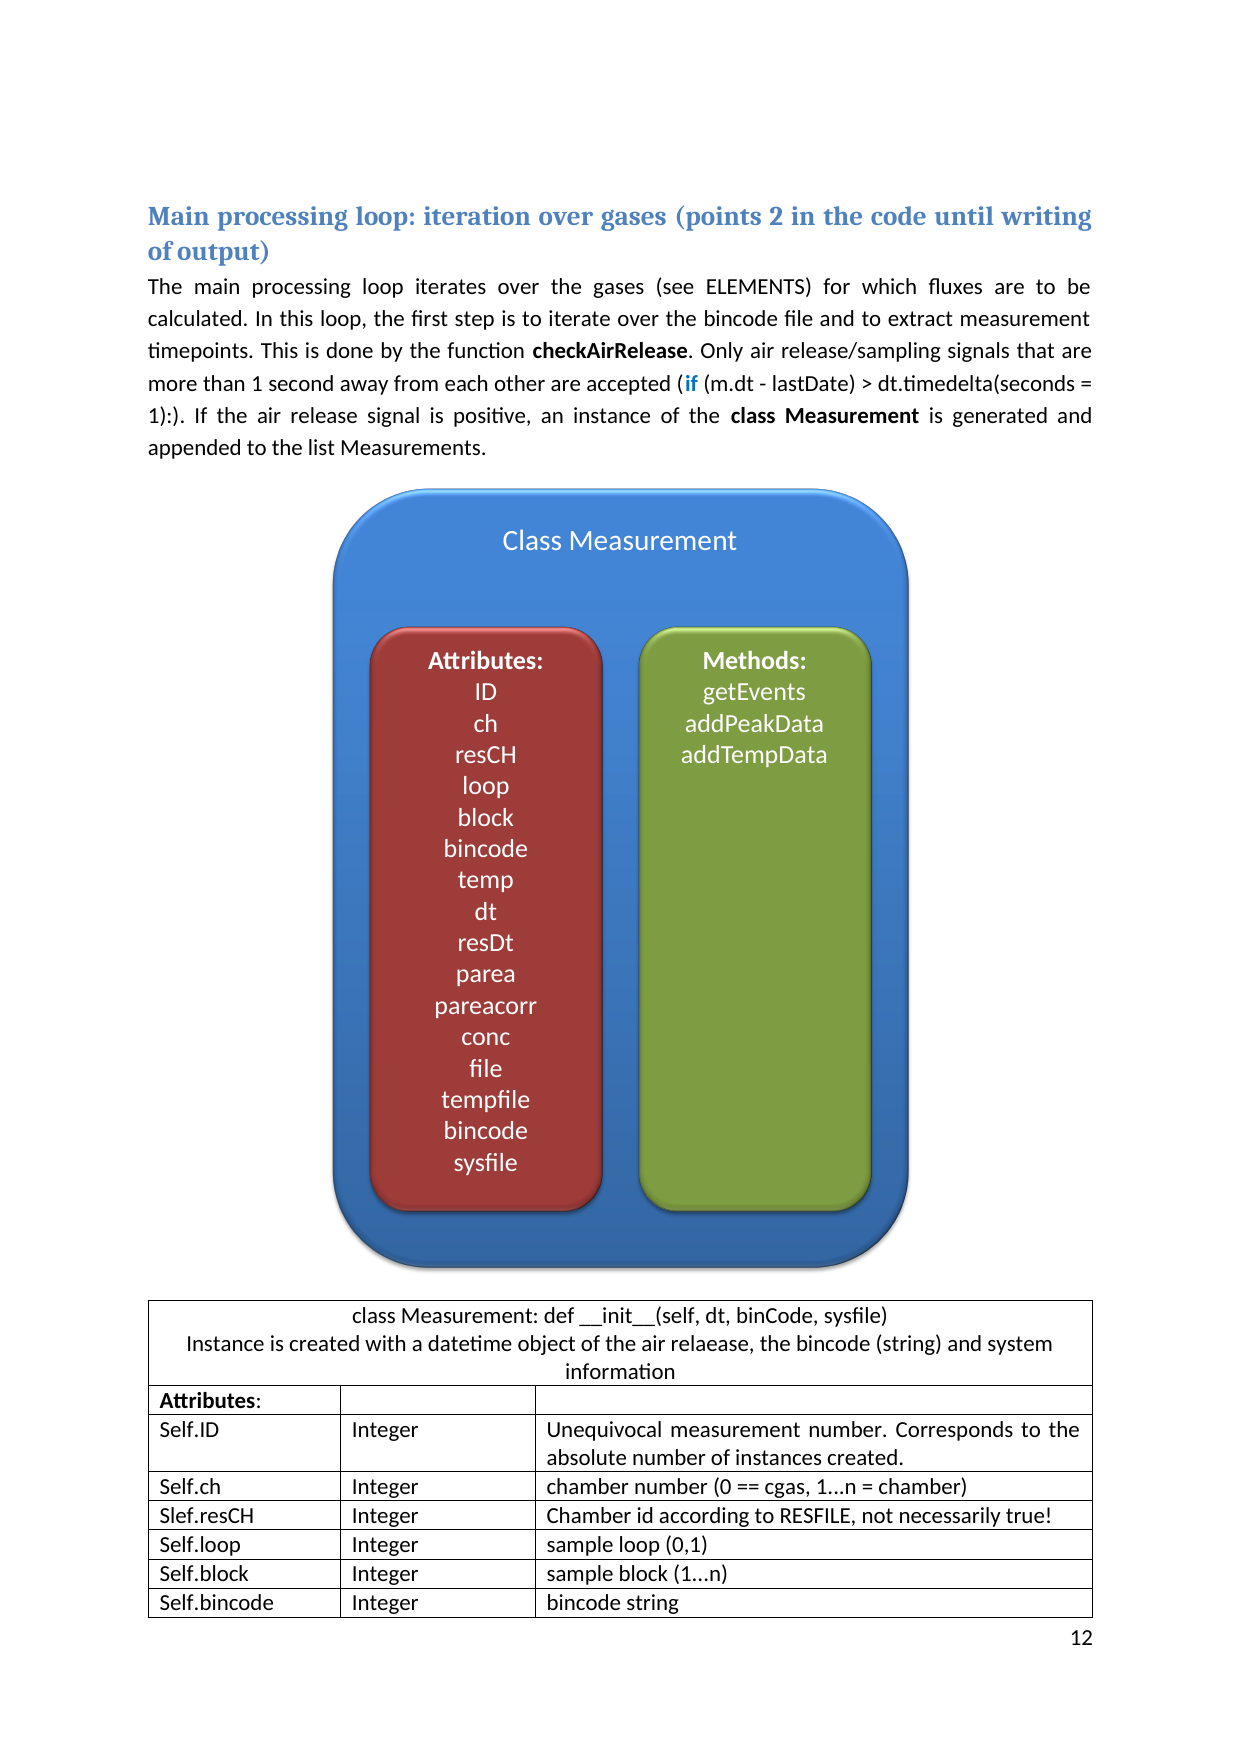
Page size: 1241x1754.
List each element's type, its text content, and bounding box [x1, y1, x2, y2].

table_cell Integer [341, 1415, 535, 1471]
table_cell Self.loop [149, 1530, 340, 1558]
subtitle Main processing loop: iteration over gases (points 2 in the code until writing of output) [148, 201, 1093, 267]
table_cell Self.ch [149, 1472, 340, 1500]
table_cell Unequivocal measurement number. Corresponds to the absolute number of instances created. [536, 1415, 1092, 1471]
table_cell Self.block [149, 1560, 340, 1587]
table_cell chamber number (0 == cgas, 1...n = chamber) [536, 1472, 1092, 1500]
table_cell bincode string [536, 1589, 1092, 1617]
table_cell sample loop (0,1) [536, 1530, 1092, 1558]
table_cell Slef.resCH [149, 1501, 340, 1529]
table_cell [341, 1386, 535, 1414]
table_cell Self.ID [149, 1415, 340, 1471]
table_cell Self.bincode [149, 1589, 340, 1617]
table_cell sample block (1...n) [536, 1560, 1092, 1587]
table_cell Integer [341, 1560, 535, 1587]
table_cell Attributes: [149, 1386, 340, 1414]
table_cell Integer [341, 1530, 535, 1558]
table_cell Chamber id according to RESFILE, not necessarily true! [536, 1501, 1092, 1529]
table_cell Integer [341, 1472, 535, 1500]
table_header class Measurement: def __init__(self, dt, binCode, sysfile) Instance is created with a datetime object of the air relaease, the bincode (string) and system information [149, 1301, 1092, 1385]
table_cell Integer [341, 1501, 535, 1529]
table_cell Integer [341, 1589, 535, 1617]
text The main processing loop iterates over the gases (see ELEMENTS) for which fluxes are to be calculated. In this loop, the first step is to iterate over the bincode file and to extract measurement timepoints. This is done by the function checkAirRelease. Only air release/sampling signals that are more than 1 second away from each other are accepted (if (m.dt - lastDate) > dt.timedelta(seconds = 1):). If the air release signal is positive, an instance of the class Measurement is generated and appended to the list Measurements. [148, 272, 1093, 461]
table_cell [536, 1386, 1092, 1414]
